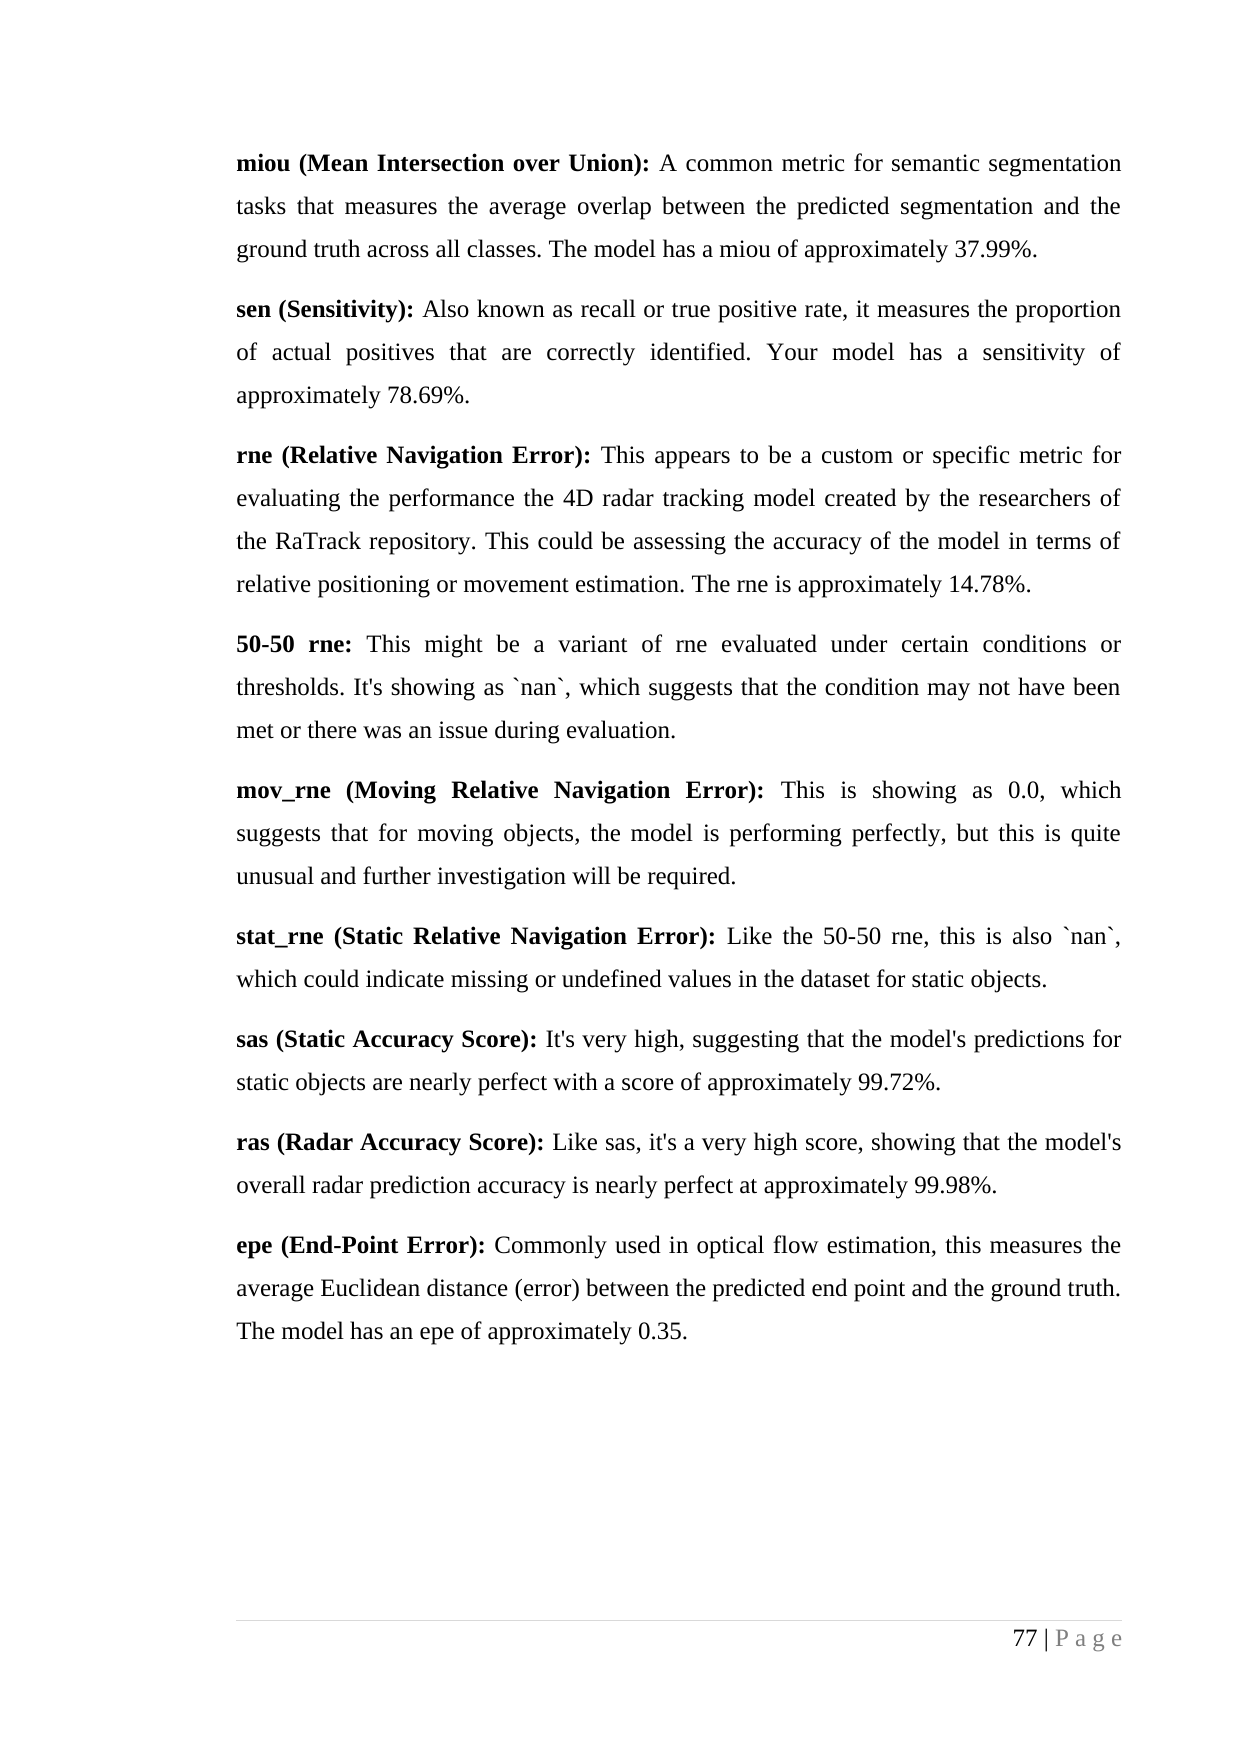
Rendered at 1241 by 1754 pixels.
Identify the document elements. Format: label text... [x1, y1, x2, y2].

text 50-50 rne: This might be a variant of rne evaluated under certain conditions or thresholds. It's showing as `nan`, which suggests that the condition may not have been met or there was an issue during evaluation. [236, 629, 1122, 744]
text ras (Radar Accuracy Score): Like sas, it's a very high score, showing that the model's overall radar prediction accuracy is nearly perfect at approximately 99.98%. [236, 1127, 1122, 1199]
text stat_rne (Static Relative Navigation Error): Like the 50-50 rne, this is also `nan`, which could indicate missing or undefined values in the dataset for static objects. [236, 921, 1122, 993]
text rne (Relative Navigation Error): This appears to be a custom or specific metric for evaluating the performance the 4D radar tracking model created by the researchers of the RaTrack repository. This could be assessing the accuracy of the model in terms of relative positioning or movement estimation. The rne is approximately 14.78%. [236, 440, 1122, 598]
text sas (Static Accuracy Score): It's very high, suggesting that the model's predictions for static objects are nearly perfect with a score of approximately 99.72%. [236, 1024, 1122, 1096]
text epe (End-Point Error): Commonly used in optical flow estimation, this measures the average Euclidean distance (error) between the predicted end point and the ground truth. The model has an epe of approximately 0.35. [236, 1230, 1122, 1345]
text sen (Sensitivity): Also known as recall or true positive rate, it measures the proportion of actual positives that are correctly identified. Your model has a sensitivity of approximately 78.69%. [236, 294, 1122, 409]
text miou (Mean Intersection over Union): A common metric for semantic segmentation tasks that measures the average overlap between the predicted segmentation and the ground truth across all classes. The model has a miou of approximately 37.99%. [236, 148, 1122, 263]
text mov_rne (Moving Relative Navigation Error): This is showing as 0.0, which suggests that for moving objects, the model is performing perfectly, but this is quite unusual and further investigation will be required. [236, 775, 1122, 890]
